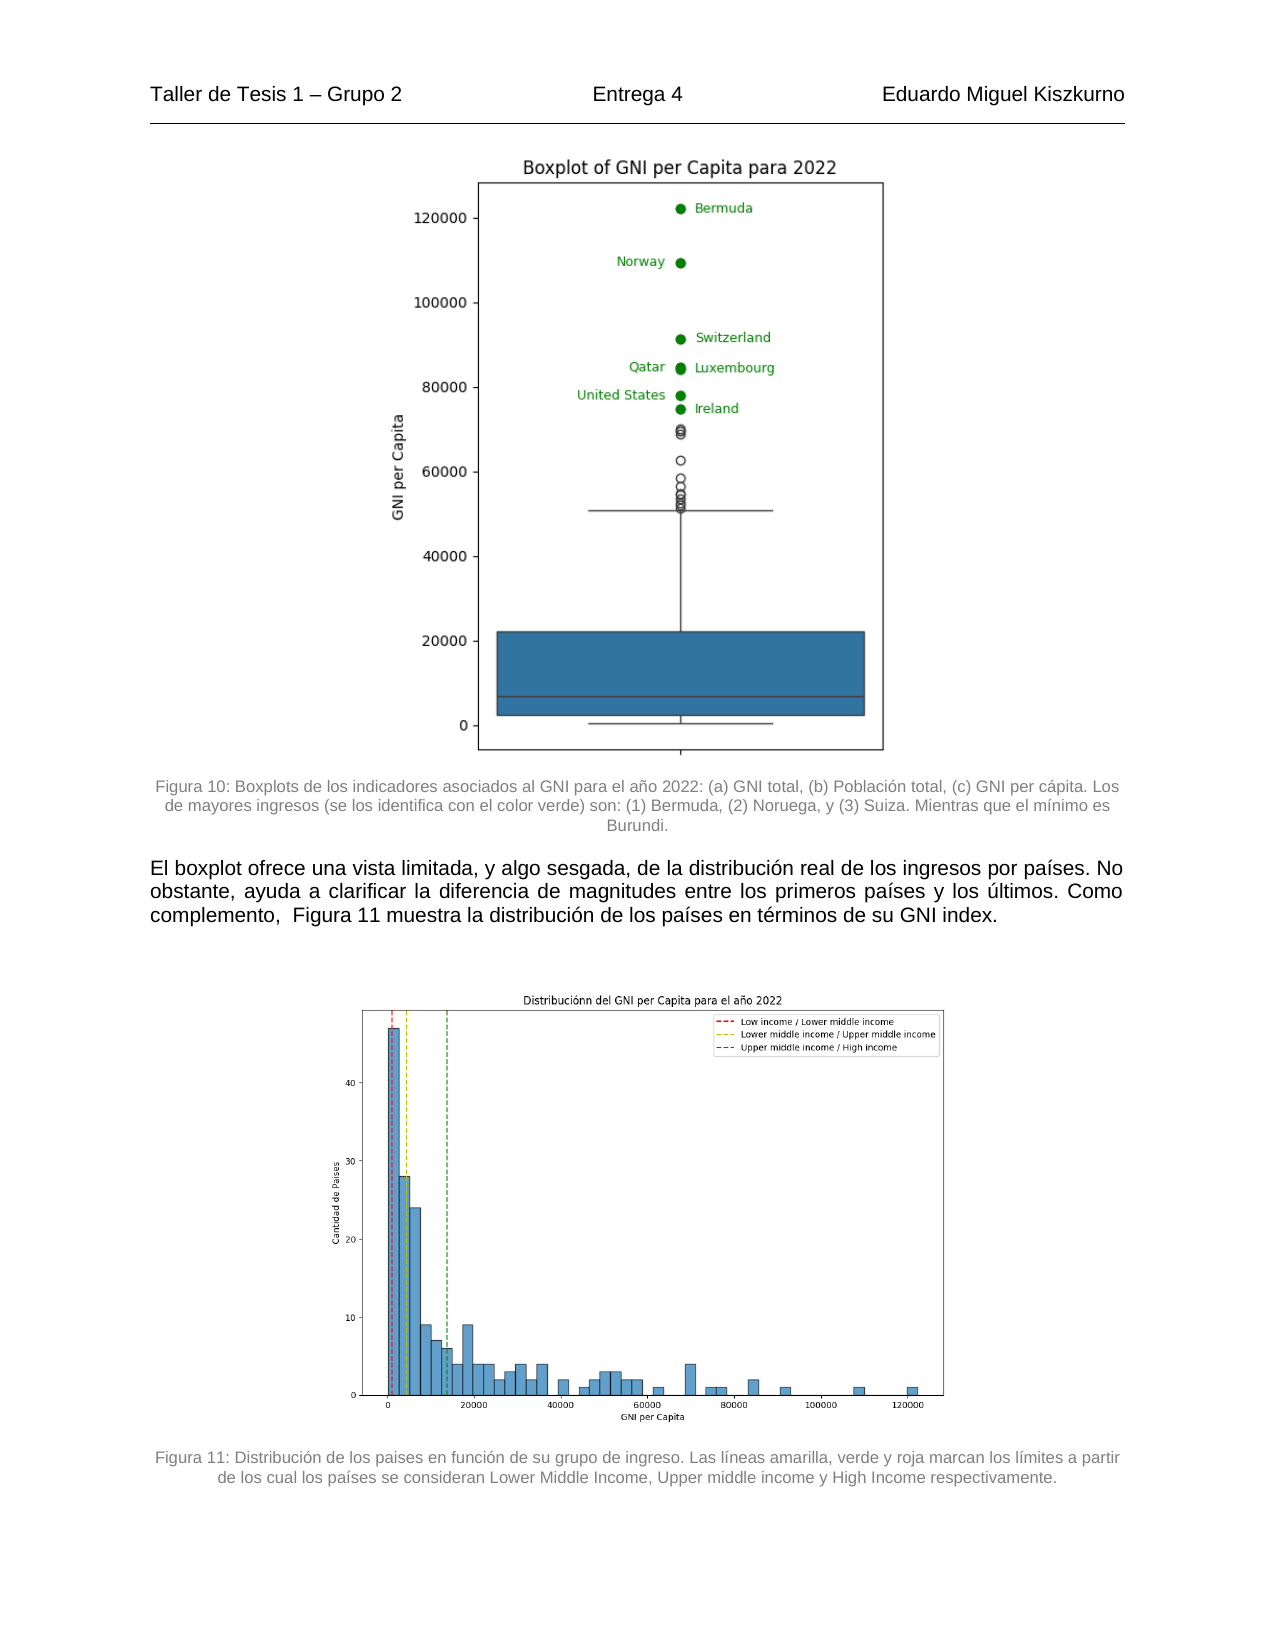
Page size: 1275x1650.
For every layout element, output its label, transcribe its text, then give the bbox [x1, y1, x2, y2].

picture [382, 150, 893, 765]
text Figura 10: Boxplots de los indicadores asociados al GNI para el año 2022: (a) GNI total, (b) Población total, (c) GNI per cápita. Los de mayores ingresos (se los identifica con el color verde) son: (1) Bermuda, (2) Noruega, y (3) Suiza. Mientras que el mínimo es Burundi. [150, 777, 1125, 834]
text El boxplot ofrece una vista limitada, y algo sesgada, de la distribución real de los ingresos por países. No obstante, ayuda a clarificar la diferencia de magnitudes entre los primeros países y los últimos. Como complemento, Figura 11 muestra la distribución de los países en términos de su GNI index. [150, 855, 1125, 927]
text Figura 11: Distribución de los paises en función de su grupo de ingreso. Las líneas amarilla, verde y roja marcan los límites a partir de los cual los países se consideran Lower Middle Income, Upper middle income y High Income respectivamente. [150, 1448, 1125, 1487]
picture [326, 989, 949, 1428]
